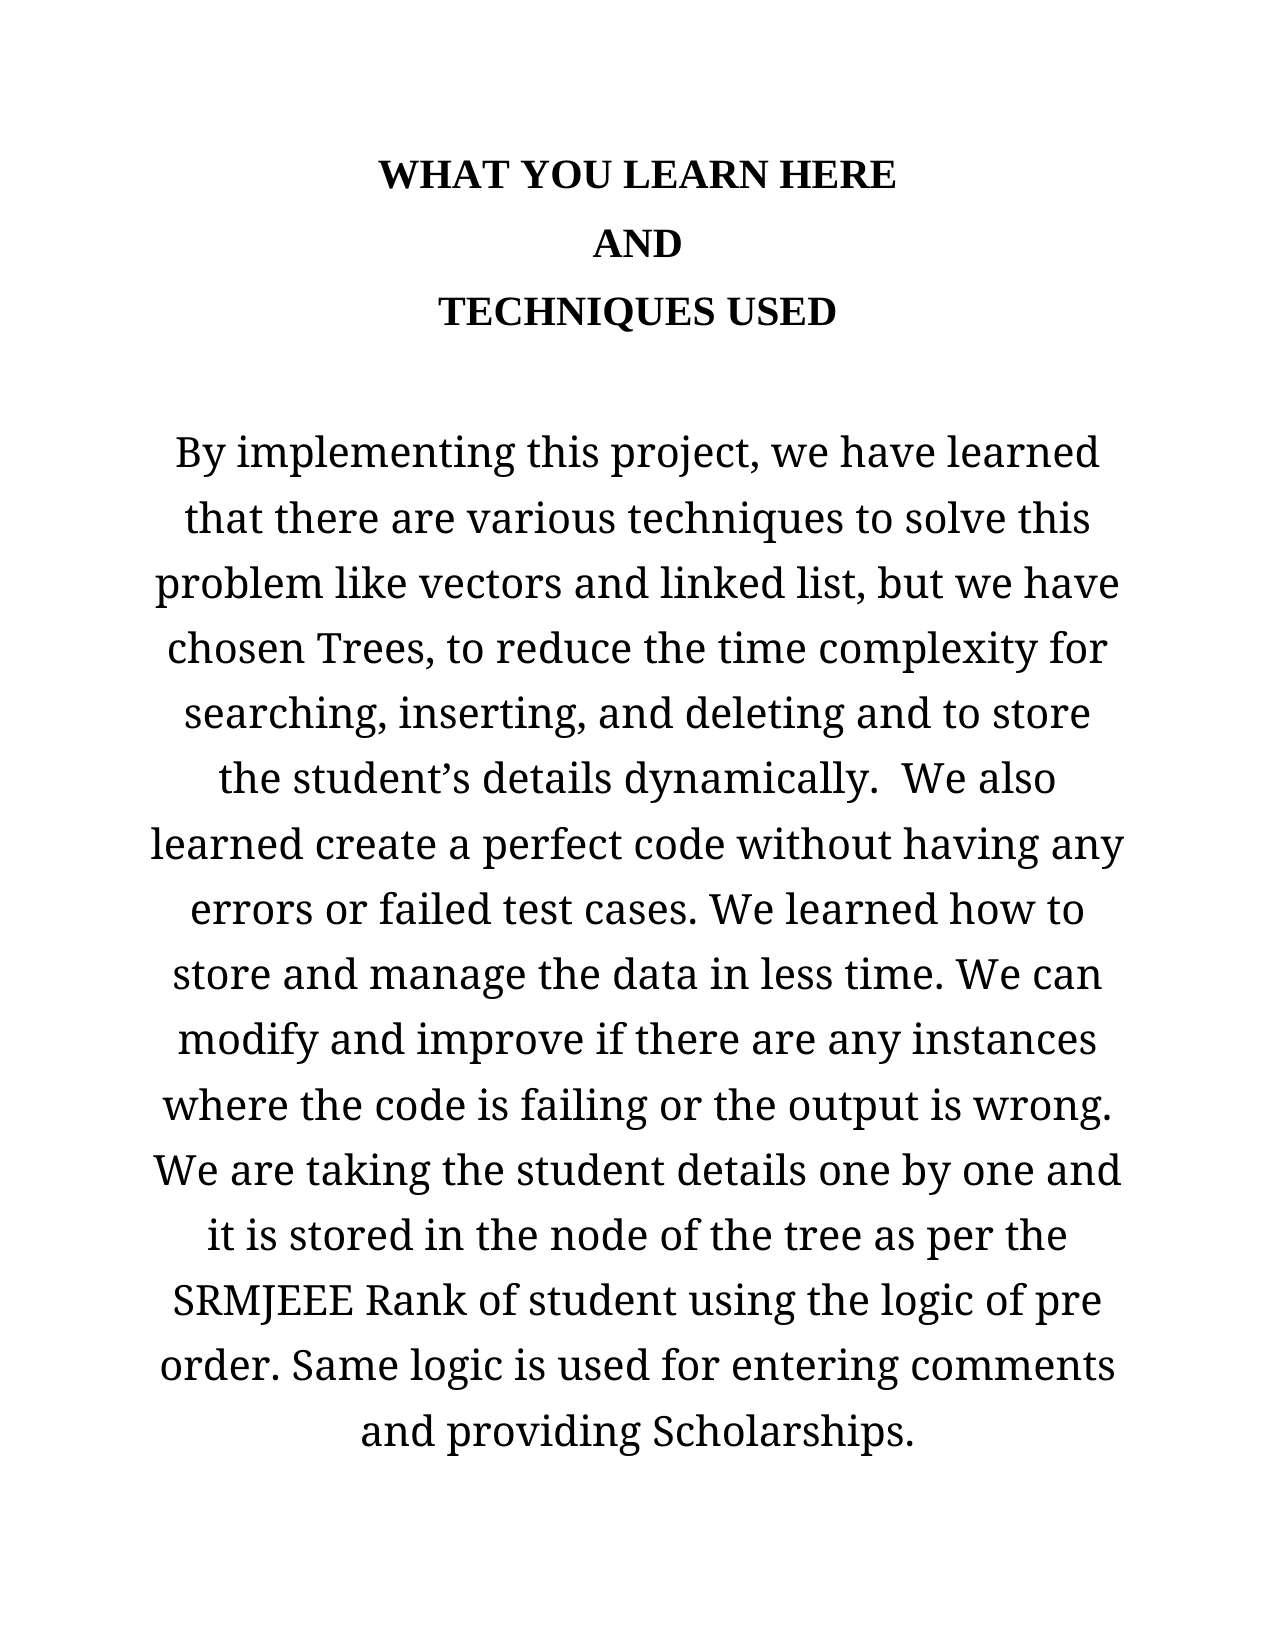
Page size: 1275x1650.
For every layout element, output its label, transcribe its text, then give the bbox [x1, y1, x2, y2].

text By implementing this project, we have learned that there are various techniques to solve this problem like vectors and linked list, but we have chosen Trees, to reduce the time complexity for searching, inserting, and deleting and to store the student’s details dynamically. We also learned create a perfect code without having any errors or failed test cases. We learned how to store and manage the data in less time. We can modify and improve if there are any instances where the code is failing or the output is wrong. We are taking the student details one by one and it is stored in the node of the tree as per the SRMJEEE Rank of student using the logic of pre order. Same logic is used for entering comments and providing Scholarships. [150, 423, 1125, 1458]
text TECHNIQUES USED [150, 287, 1125, 334]
text AND [150, 218, 1125, 266]
text WHAT YOU LEARN HERE [150, 150, 1125, 198]
